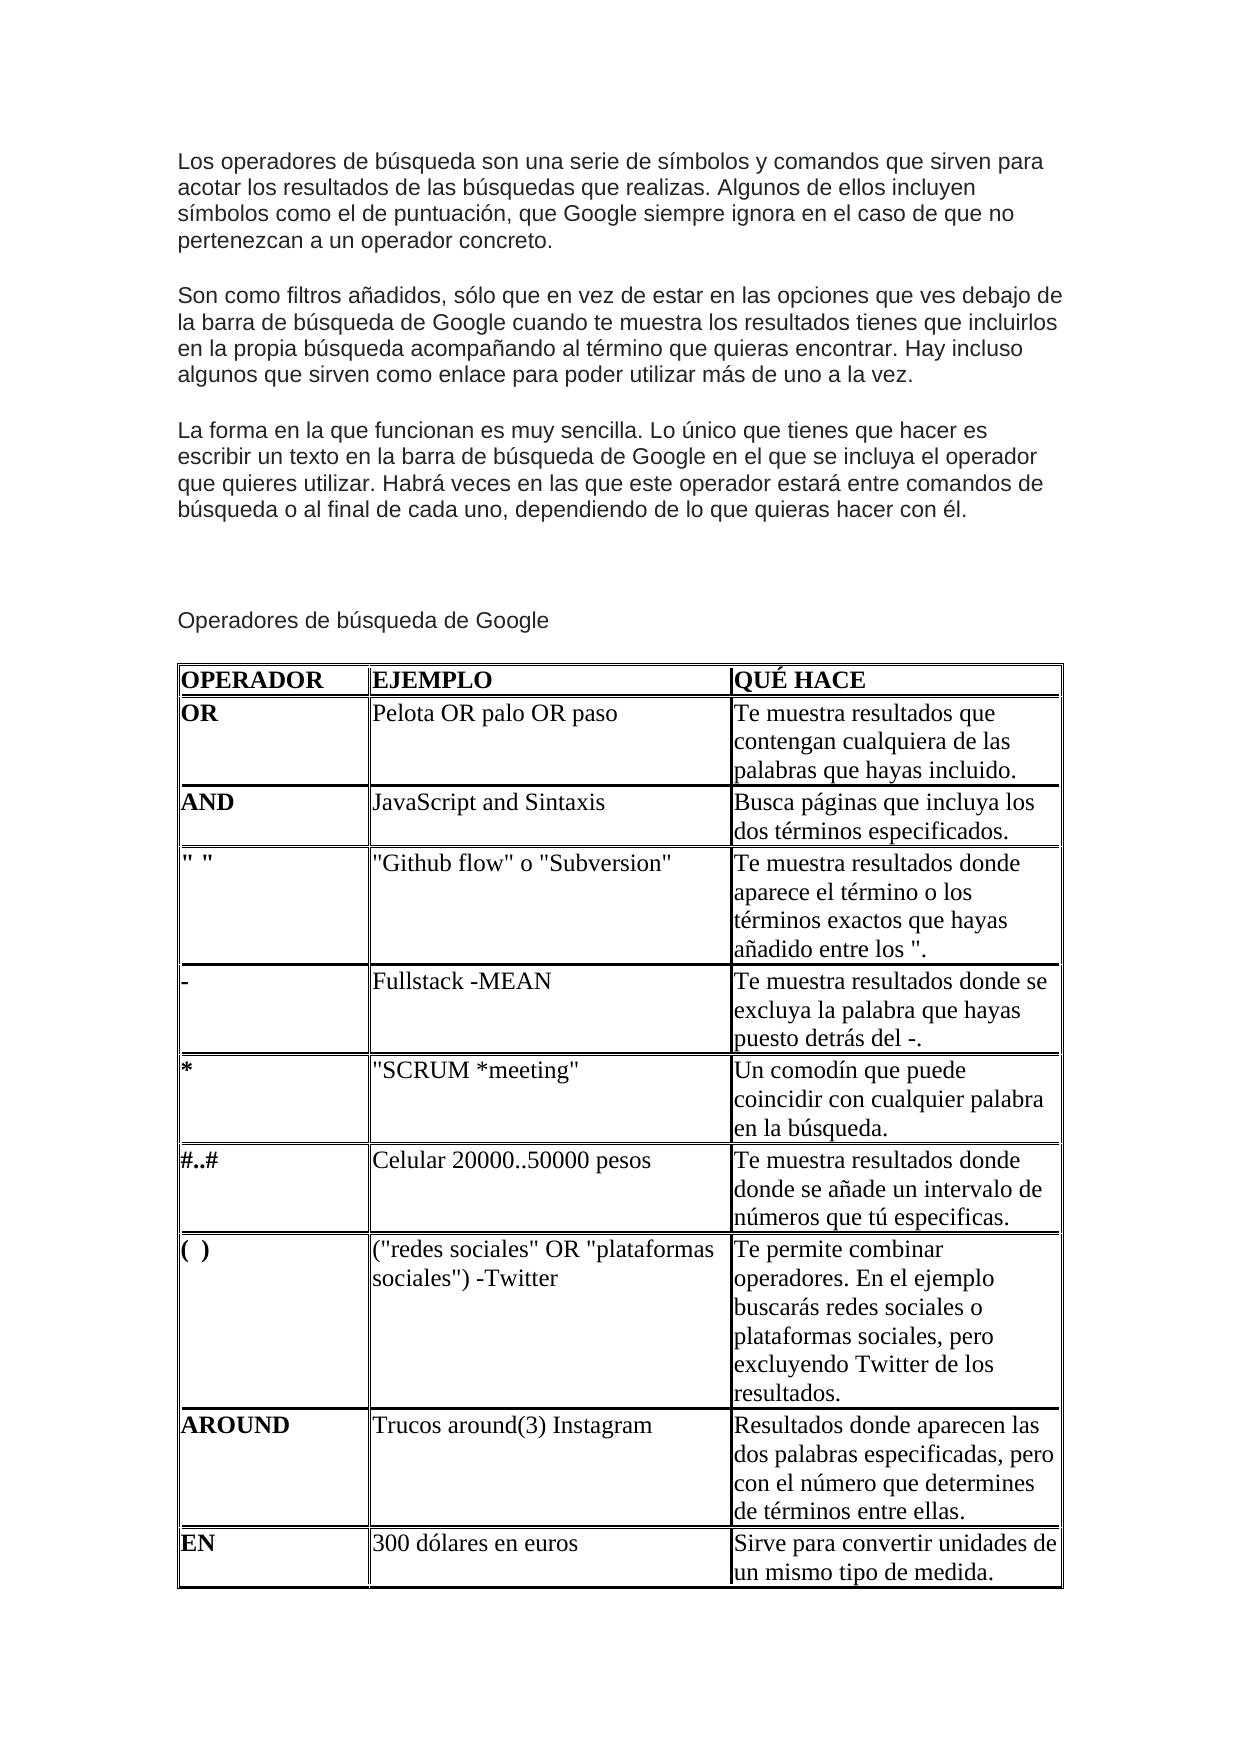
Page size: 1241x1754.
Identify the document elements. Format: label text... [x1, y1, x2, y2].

table_cell Busca páginas que incluya los dos términos especificados. [733, 784, 1061, 844]
text Son como filtros añadidos, sólo que en vez de estar en las opciones que ves debajo de la barra de búsqueda de Google cuando te muestra los resultados tienes que incluirlos en la propia búsqueda acompañando al término que quieras encontrar. Hay incluso algunos que sirven como enlace para poder utilizar más de uno a la vez. [177, 282, 1063, 388]
table_cell AND [180, 784, 368, 844]
table_cell Resultados donde aparecen las dos palabras especificadas, pero con el número que determines de términos entre ellas. [733, 1407, 1061, 1525]
table_cell Fullstack -MEAN [371, 966, 730, 1052]
table_cell Un comodín que puede coincidir con cualquier palabra en la búsqueda. [733, 1052, 1061, 1142]
table_cell Trucos around(3) Instagram [371, 1410, 730, 1525]
table_cell Pelota OR palo OR paso [371, 698, 730, 784]
table_header QUÉ HACE [731, 666, 1061, 694]
table_cell "Github flow" o "Subversion" [371, 848, 730, 963]
table_cell Te muestra resultados donde se excluya la palabra que hayas puesto detrás del -. [733, 963, 1062, 1052]
table_cell " " [180, 845, 368, 963]
table_cell AROUND [180, 1407, 368, 1525]
text Los operadores de búsqueda son una serie de símbolos y comandos que sirven para acotar los resultados de las búsquedas que realizas. Algunos de ellos incluyen símbolos como el de puntuación, que Google siempre ignora en el caso de que no pertenezcan a un operador concreto. [177, 148, 1063, 253]
table_cell ("redes sociales" OR "plataformas sociales") -Twitter [371, 1235, 730, 1407]
table_cell Te muestra resultados donde aparece el término o los términos exactos que hayas añadido entre los ". [733, 845, 1061, 963]
table_cell Celular 20000..50000 pesos [371, 1145, 730, 1231]
table_cell ( ) [180, 1231, 368, 1407]
table_cell - [178, 963, 368, 1052]
table_cell 300 dólares en euros [370, 1529, 731, 1586]
table_cell Te muestra resultados que contengan cualquiera de las palabras que hayas incluido. [733, 694, 1061, 784]
table_cell * [180, 1052, 368, 1142]
table_cell Te permite combinar operadores. En el ejemplo buscarás redes sociales o plataformas sociales, pero excluyendo Twitter de los resultados. [733, 1231, 1061, 1407]
table_cell EN [180, 1525, 370, 1586]
text La forma en la que funcionan es muy sencilla. Lo único que tienes que hacer es escribir un texto en la barra de búsqueda de Google en el que se incluya el operador que quieres utilizar. Habrá veces en las que este operador estará entre comandos de búsqueda o al final de cada uno, dependiendo de lo que quieras hacer con él. [177, 417, 1063, 522]
table_cell Te muestra resultados donde donde se añade un intervalo de números que tú especificas. [731, 1142, 1062, 1231]
table_header EJEMPLO [370, 666, 731, 694]
table_cell Sirve para convertir unidades de un mismo tipo de medida. [731, 1525, 1061, 1586]
table_cell JavaScript and Sintaxis [371, 787, 730, 844]
table_cell OR [180, 694, 368, 784]
table_header OPERADOR [180, 666, 370, 694]
text Operadores de búsqueda de Google [177, 607, 1063, 633]
table_cell "SCRUM *meeting" [371, 1056, 730, 1142]
table_cell #..# [178, 1142, 370, 1231]
